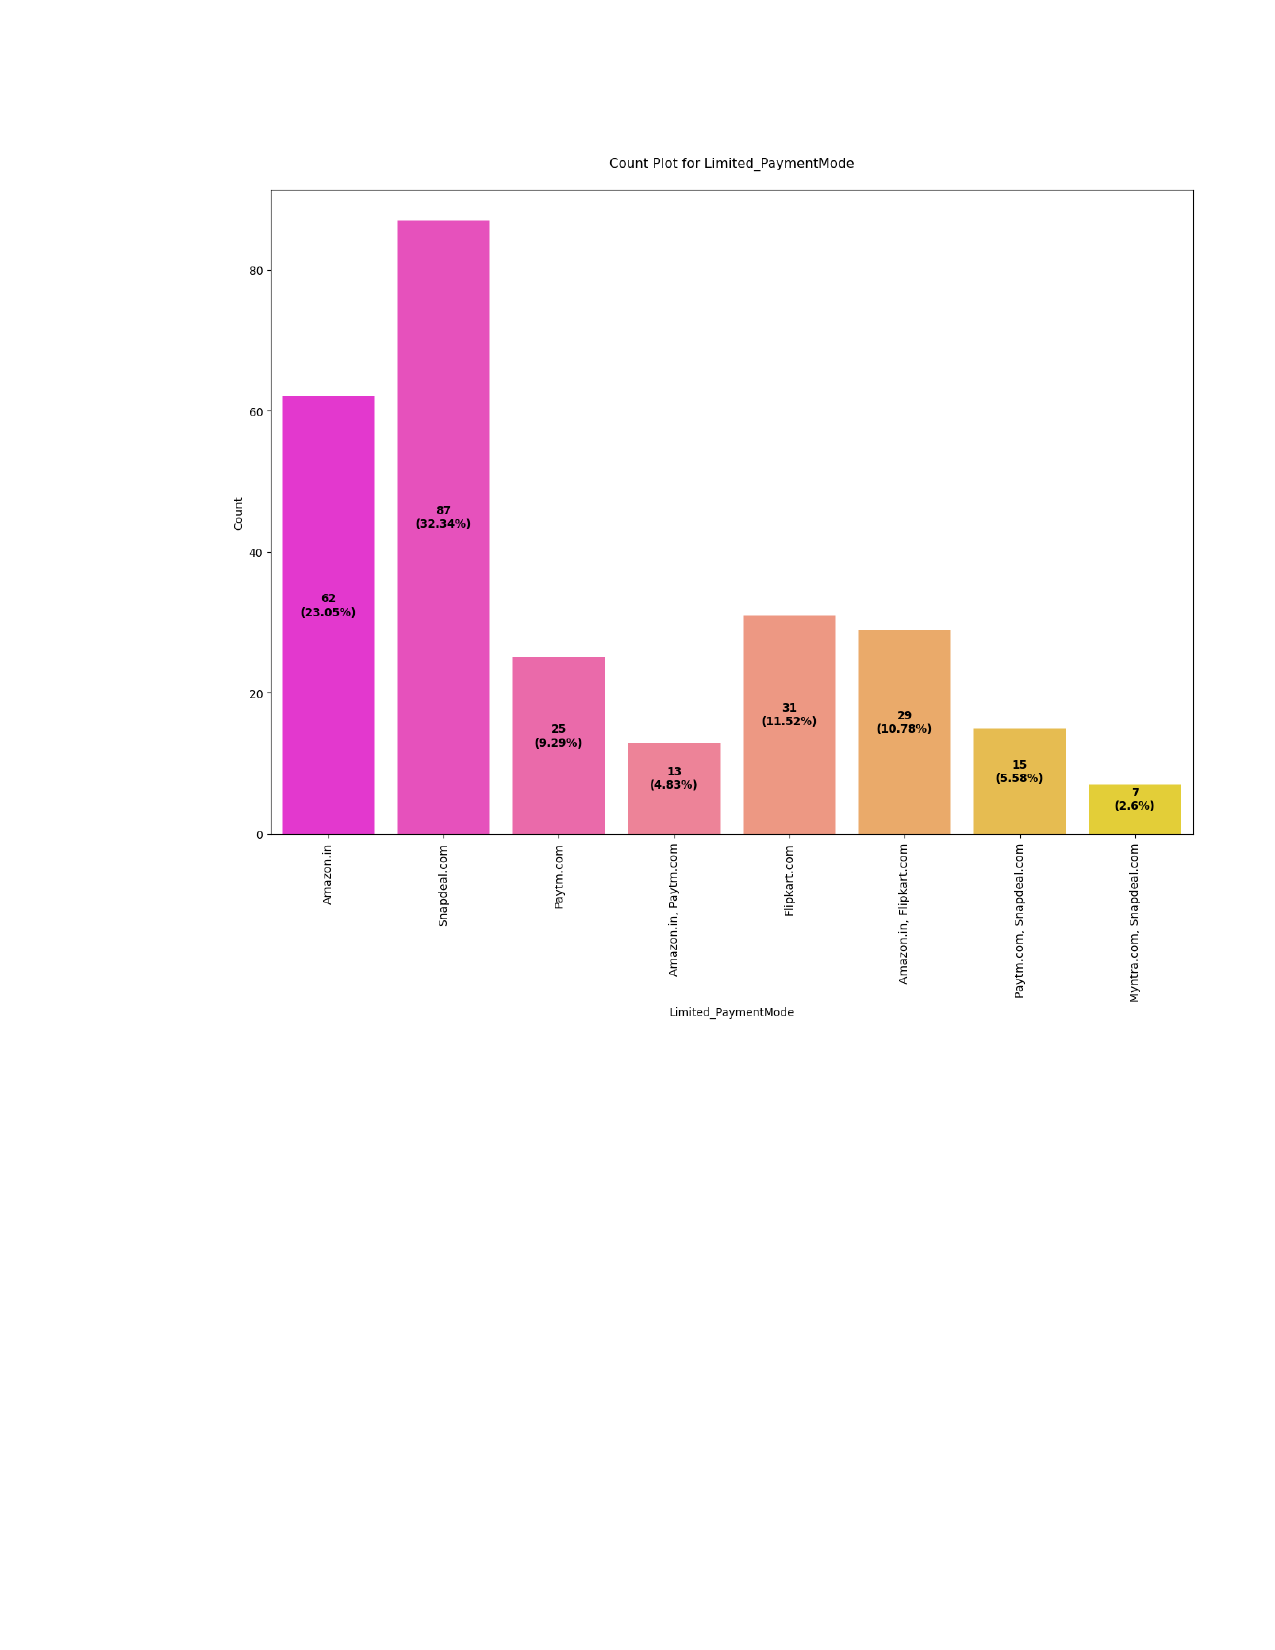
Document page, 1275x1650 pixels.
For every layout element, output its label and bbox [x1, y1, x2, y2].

picture [225, 150, 1200, 1026]
